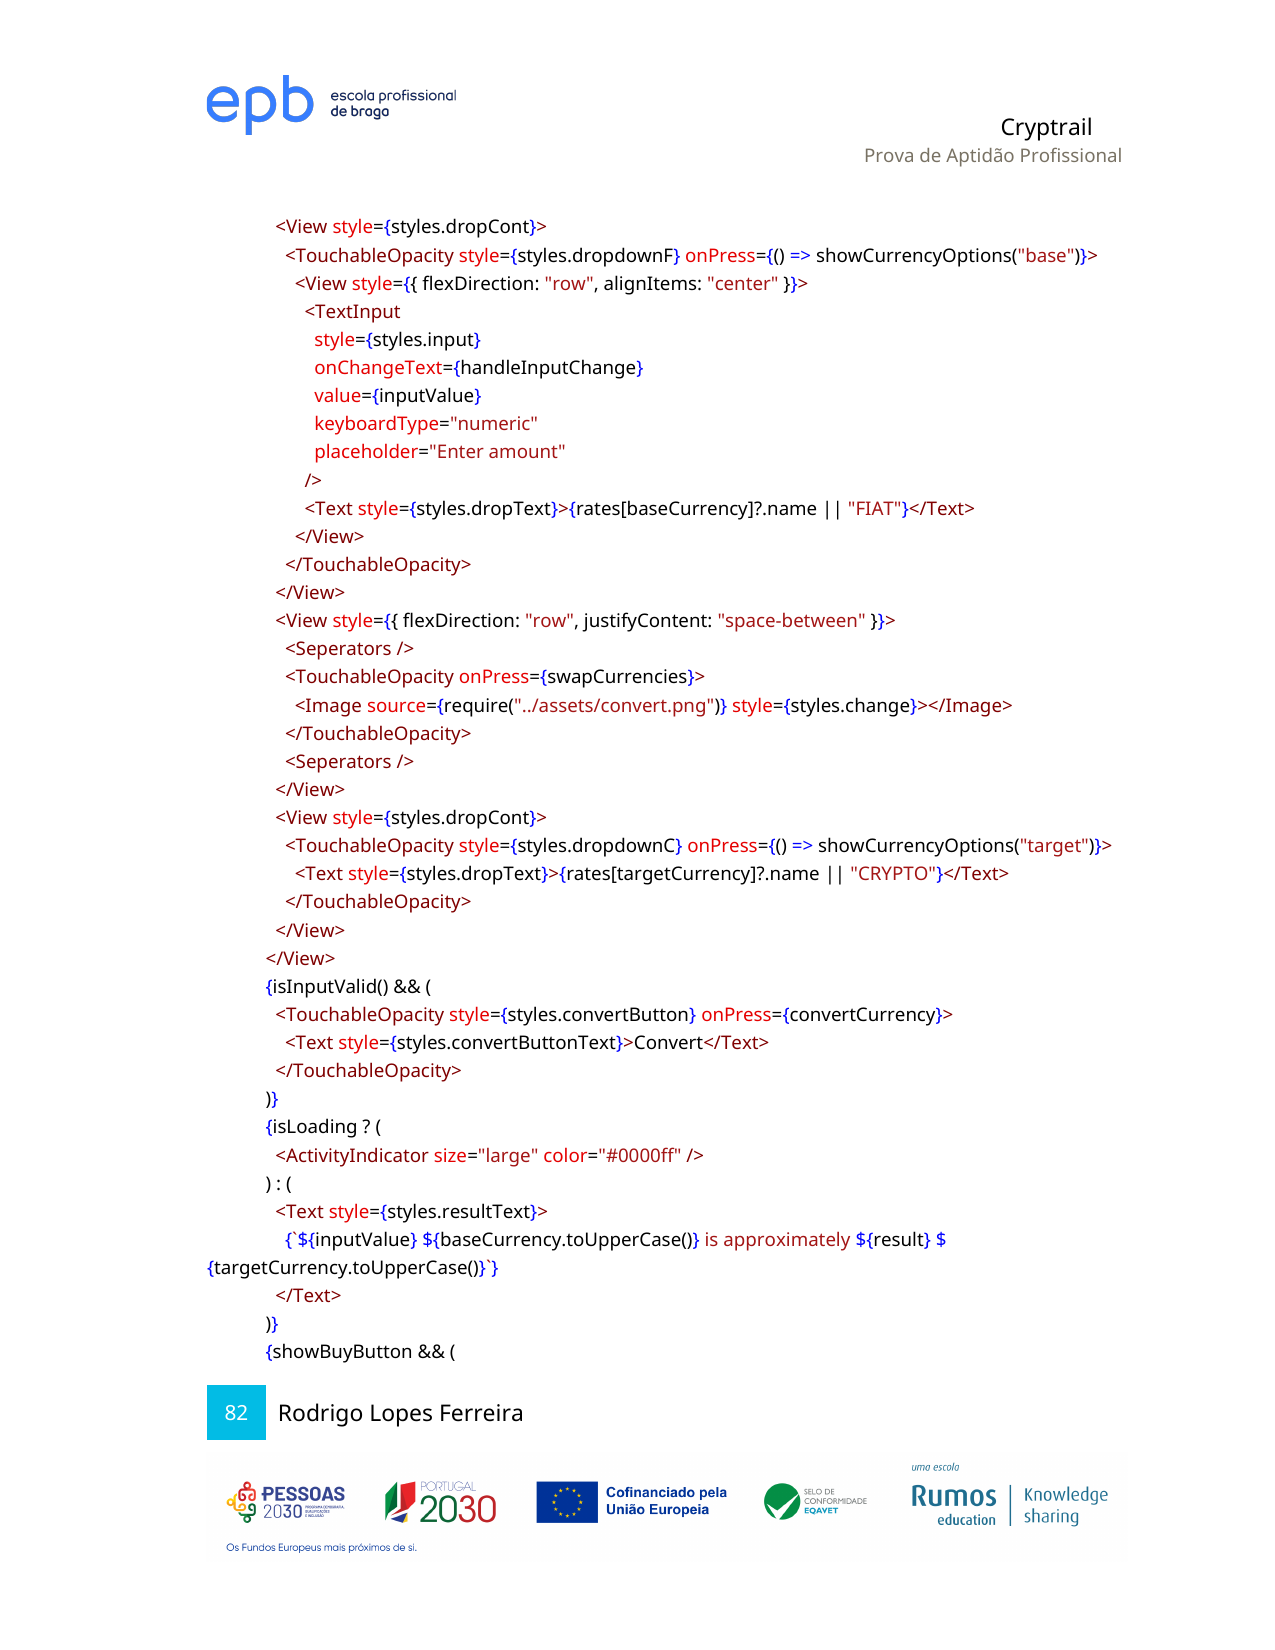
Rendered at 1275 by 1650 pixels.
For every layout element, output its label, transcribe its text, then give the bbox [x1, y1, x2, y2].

text <View style={styles.dropCont}> [207, 211, 1122, 239]
text </View> [207, 577, 1122, 605]
text </Text> [207, 1280, 1122, 1308]
text {showBuyButton && ( [207, 1336, 1122, 1364]
text <TouchableOpacity onPress={swapCurrencies}> [207, 661, 1122, 689]
text </TouchableOpacity> [207, 1055, 1122, 1083]
text <Text style={styles.convertButtonText}>Convert</Text> [207, 1027, 1122, 1055]
text </TouchableOpacity> [207, 717, 1122, 746]
text )} [207, 1083, 1122, 1111]
text <Text style={styles.dropText}>{rates[baseCurrency]?.name || "FIAT"}</Text> [207, 492, 1122, 521]
text </View> [207, 914, 1122, 942]
text style={styles.input} [207, 324, 1122, 352]
text </TouchableOpacity> [207, 549, 1122, 577]
text <TouchableOpacity style={styles.dropdownC} onPress={() => showCurrencyOptions("target")}> [207, 830, 1122, 858]
text <Text style={styles.dropText}>{rates[targetCurrency]?.name || "CRYPTO"}</Text> [207, 858, 1122, 886]
text <View style={styles.dropCont}> [207, 802, 1122, 830]
text <View style={{ flexDirection: "row", justifyContent: "space-between" }}> [207, 605, 1122, 633]
text <TouchableOpacity style={styles.convertButton} onPress={convertCurrency}> [207, 999, 1122, 1027]
text ) : ( [207, 1167, 1122, 1196]
text <Text style={styles.resultText}> [207, 1196, 1122, 1224]
text </View> [207, 774, 1122, 802]
text <TextInput [207, 296, 1122, 324]
text </View> [207, 942, 1122, 971]
text )} [207, 1308, 1122, 1336]
text <Image source={require("../assets/convert.png")} style={styles.change}></Image> [207, 689, 1122, 717]
text value={inputValue} [207, 380, 1122, 408]
picture [206, 1452, 1128, 1562]
text {isInputValid() && ( [207, 971, 1122, 999]
text /> [207, 464, 1122, 492]
text {isLoading ? ( [207, 1111, 1122, 1139]
text keyboardType="numeric" [207, 408, 1122, 436]
text onChangeText={handleInputChange} [207, 352, 1122, 380]
text {`${inputValue} ${baseCurrency.toUpperCase()} is approximately ${result} ${targetCurrency.toUpperCase()}`} [207, 1224, 1122, 1280]
picture [206, 75, 456, 135]
text </TouchableOpacity> [207, 886, 1122, 914]
text </View> [207, 521, 1122, 549]
text <View style={{ flexDirection: "row", alignItems: "center" }}> [207, 267, 1122, 296]
text <Seperators /> [207, 746, 1122, 774]
text <ActivityIndicator size="large" color="#0000ff" /> [207, 1139, 1122, 1167]
text placeholder="Enter amount" [207, 436, 1122, 464]
text <Seperators /> [207, 633, 1122, 661]
text <TouchableOpacity style={styles.dropdownF} onPress={() => showCurrencyOptions("base")}> [207, 239, 1122, 267]
